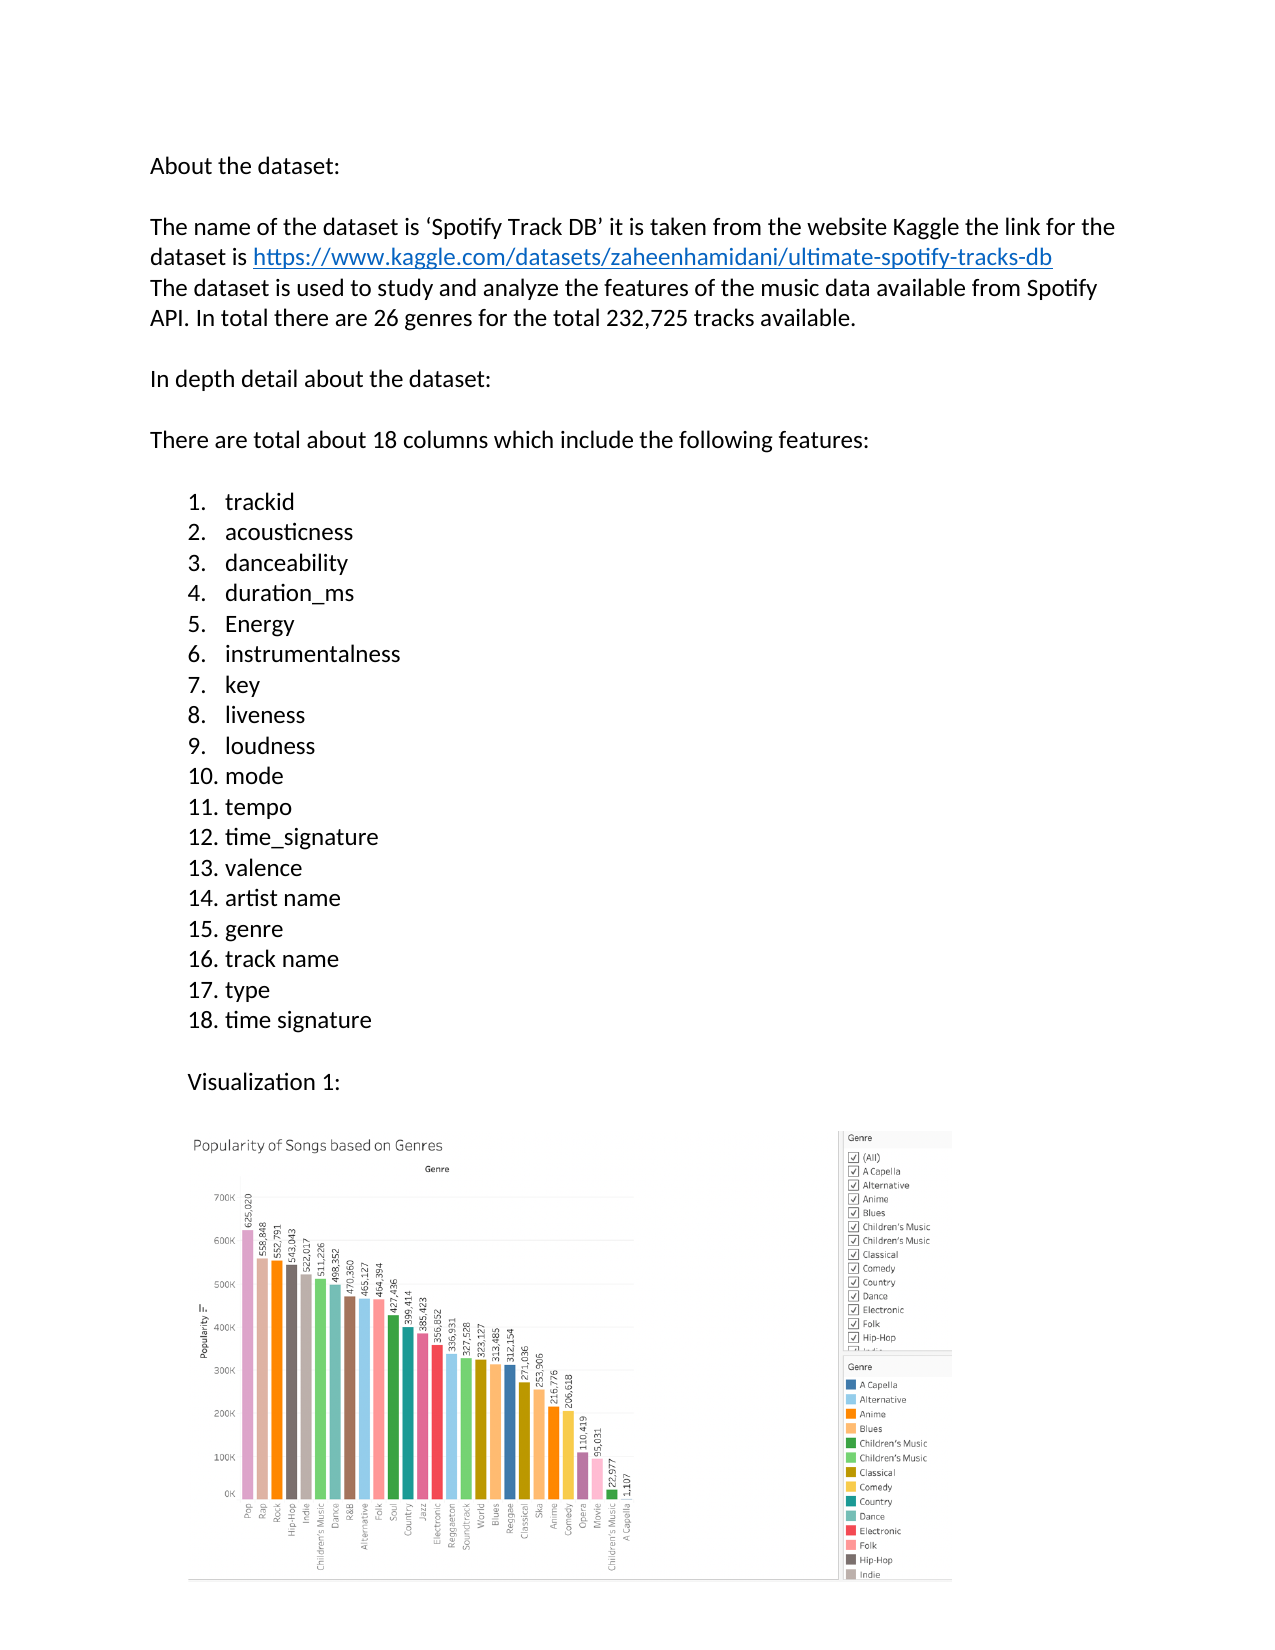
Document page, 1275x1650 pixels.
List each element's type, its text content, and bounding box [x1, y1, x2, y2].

list valence [187, 852, 1125, 882]
list track name [187, 943, 1125, 974]
list tempo [187, 791, 1125, 821]
list instrumentalness [187, 638, 1125, 669]
text About the dataset: [150, 150, 1125, 181]
list acousticness [187, 516, 1125, 547]
list mode [187, 760, 1125, 791]
list liveness [187, 699, 1125, 730]
list trackid [187, 486, 1125, 516]
list key [187, 669, 1125, 699]
list genre [187, 913, 1125, 943]
text In depth detail about the dataset: [150, 364, 1125, 394]
list duration_ms [187, 577, 1125, 608]
list time signature [187, 1004, 1125, 1035]
list time_signature [187, 821, 1125, 852]
picture [188, 1131, 952, 1582]
text The dataset is used to study and analyze the features of the music data available from Spotify API. In total there are 26 genres for the total 232,725 tracks available. [150, 272, 1125, 333]
text The name of the dataset is ‘Spotify Track DB’ it is taken from the website Kaggle the link for the dataset is https://www.kaggle.com/datasets/zaheenhamidani/ultimate-spotify-tracks-db [150, 211, 1125, 272]
text There are total about 18 columns which include the following features: [150, 425, 1125, 455]
list loudness [187, 730, 1125, 760]
list danceability [187, 547, 1125, 577]
text Visualization 1: [187, 1066, 1125, 1096]
list artist name [187, 882, 1125, 913]
list type [187, 974, 1125, 1004]
list Energy [187, 608, 1125, 638]
